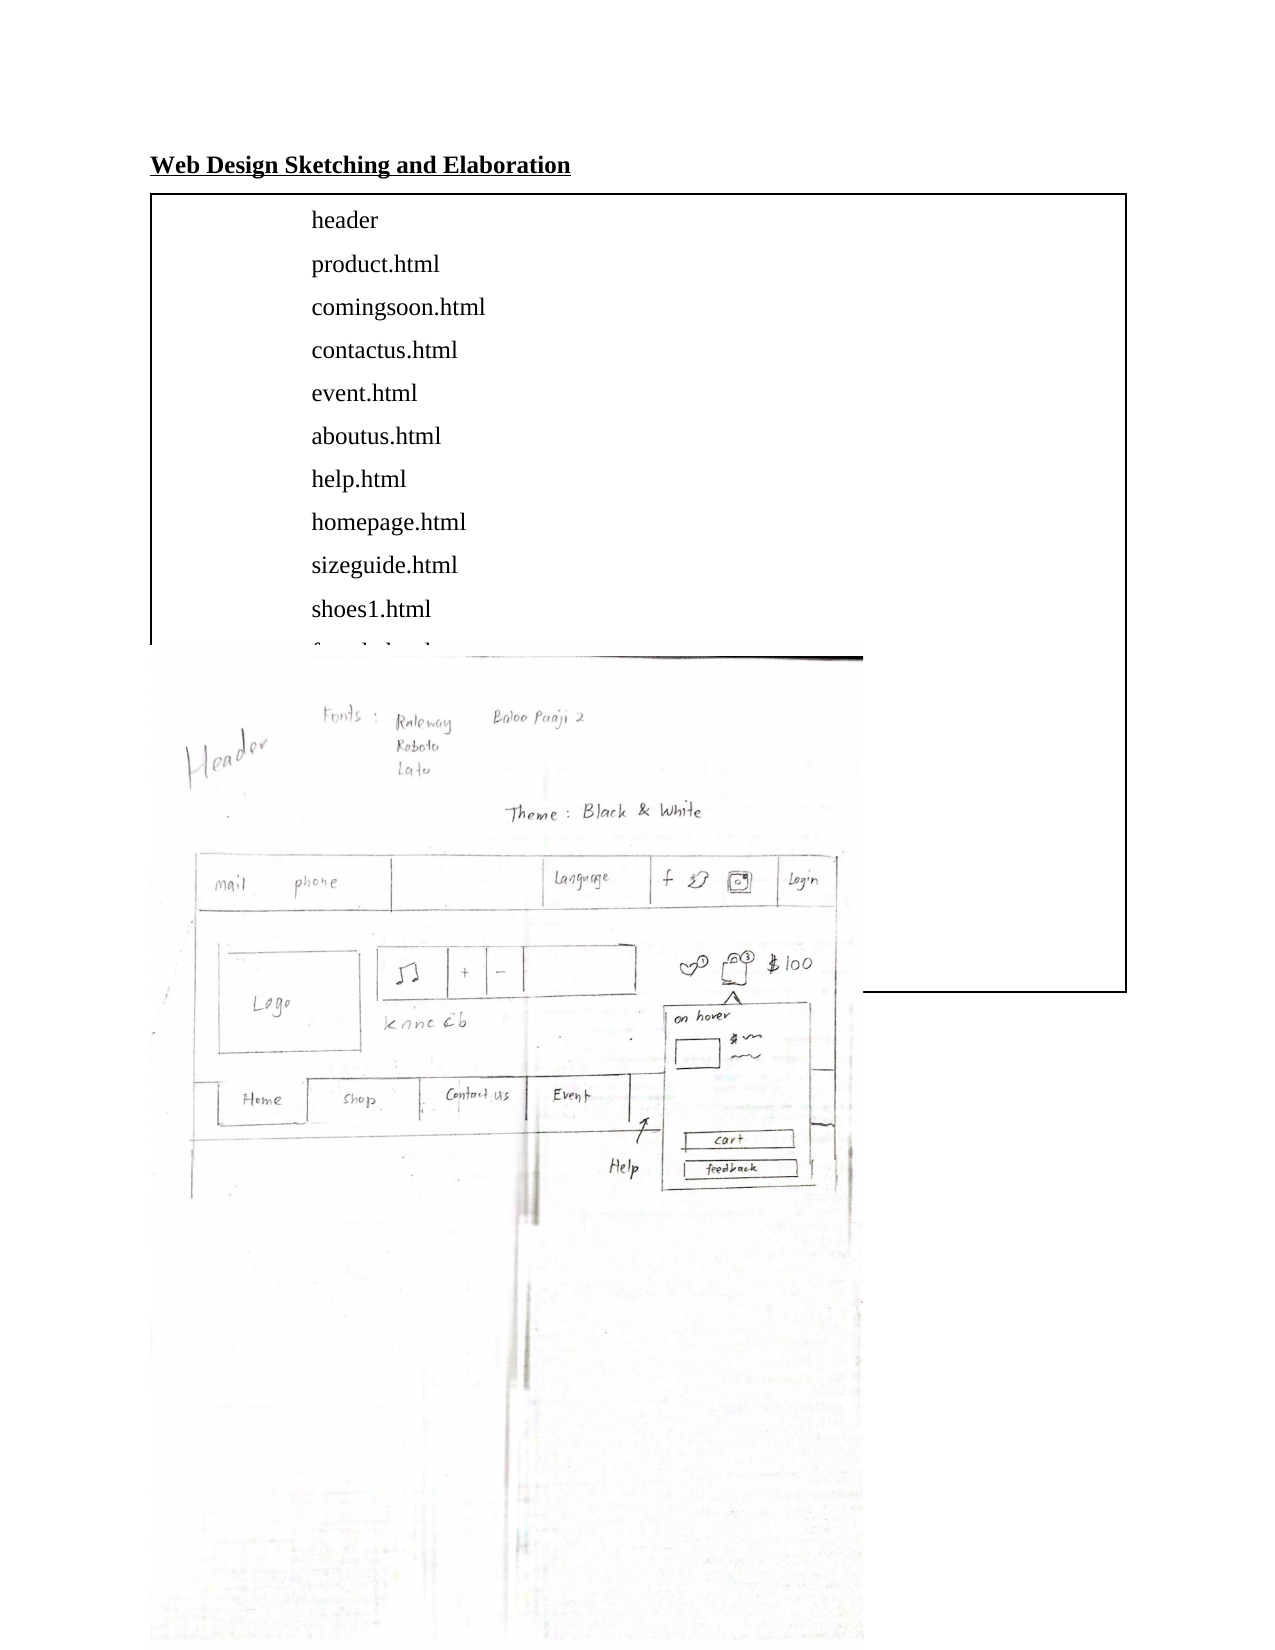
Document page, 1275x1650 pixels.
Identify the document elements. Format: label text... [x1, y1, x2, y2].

text Web Design Sketching and Elaboration [150, 150, 1125, 179]
table_header header product.html comingsoon.html contactus.html event.html aboutus.html help.html homepage.html sizeguide.html shoes1.html female.html login.html payment.html airforce.html feedbackform.html mens.html registerform.html shoppingcart.html [152, 195, 1125, 991]
picture [150, 645, 864, 1650]
